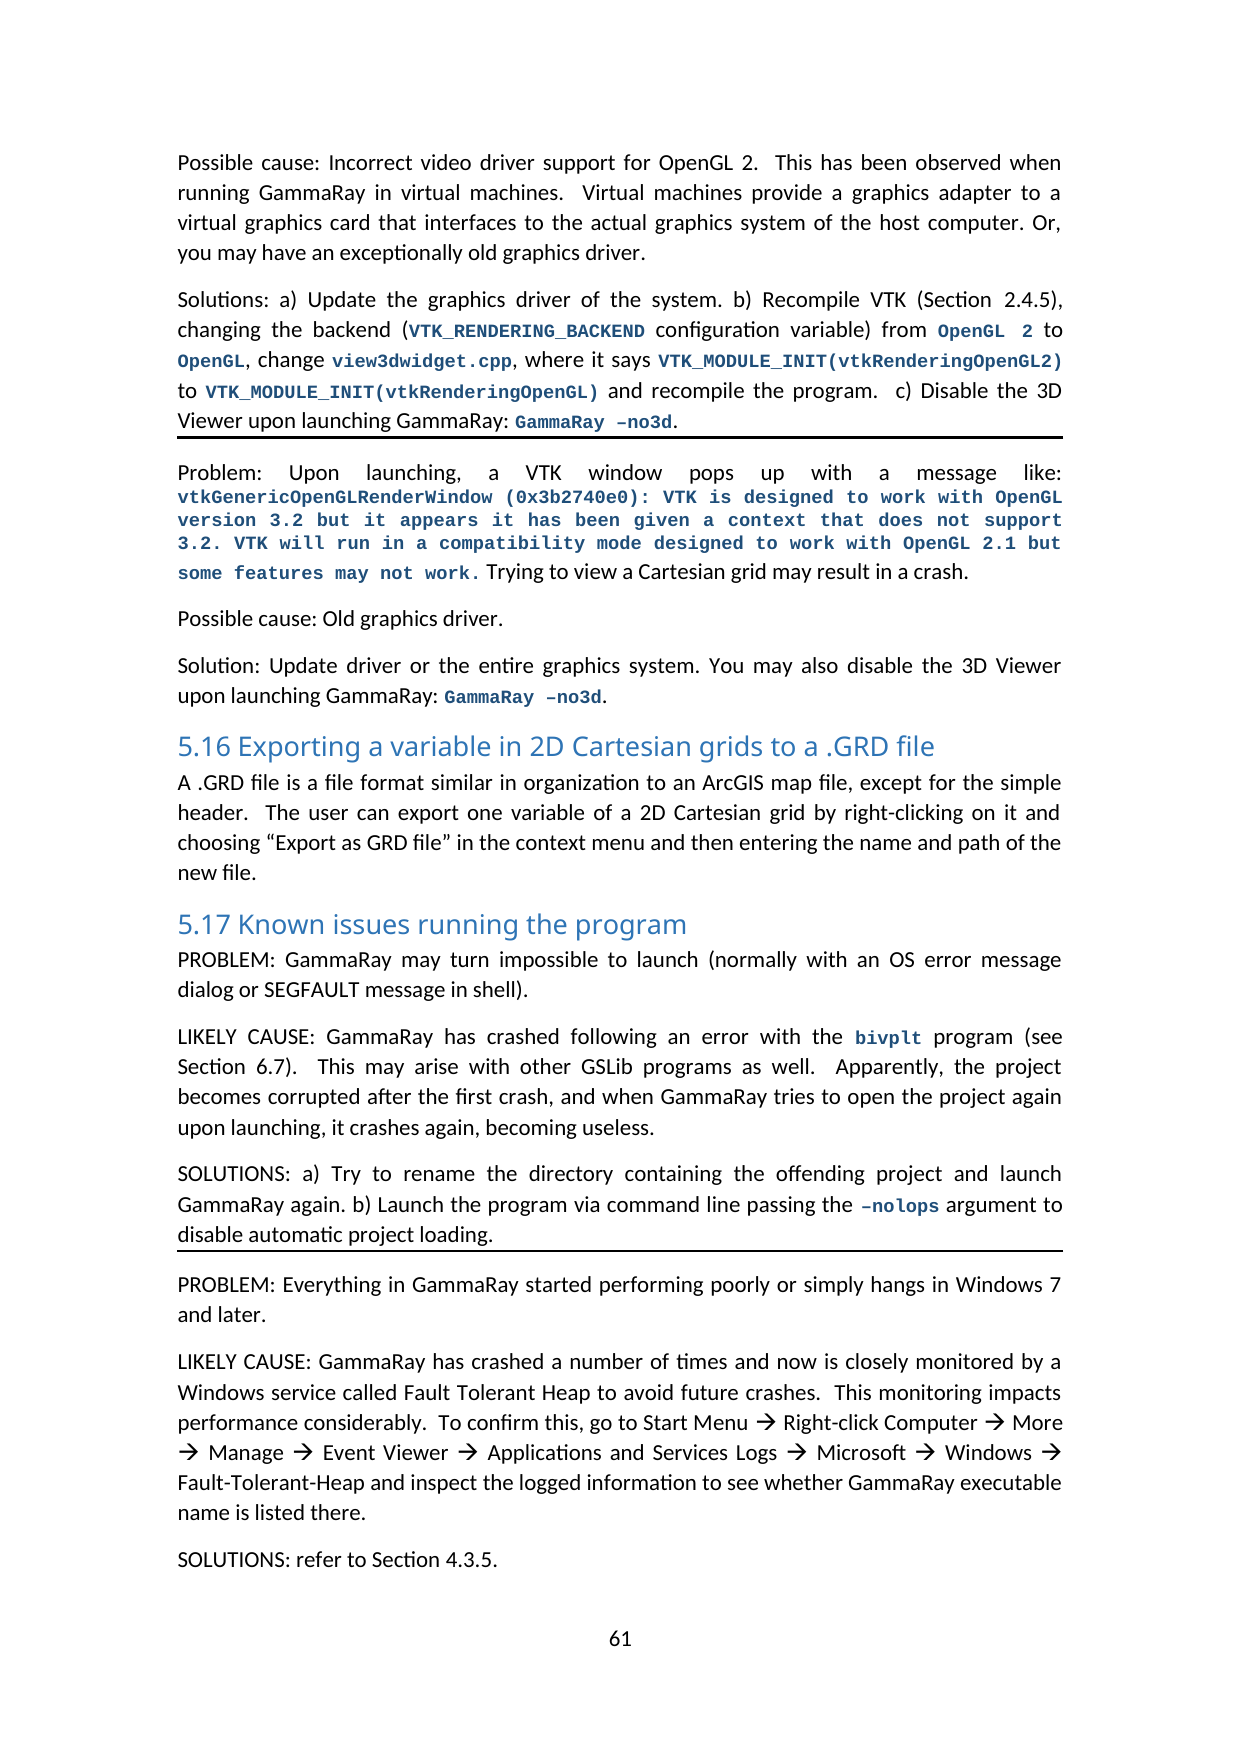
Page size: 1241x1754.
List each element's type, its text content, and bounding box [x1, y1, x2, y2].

text LIKELY CAUSE: GammaRay has crashed following an error with the bivplt program (see Section 6.7). This may arise with other GSLib programs as well. Apparently, the project becomes corrupted after the first crash, and when GammaRay tries to open the project again upon launching, it crashes again, becoming useless. [177, 1022, 1063, 1141]
text LIKELY CAUSE: GammaRay has crashed a number of times and now is closely monitored by a Windows service called Fault Tolerant Heap to avoid future crashes. This monitoring impacts performance considerably. To confirm this, go to Start Menu Right-click Computer More Manage Event Viewer Applications and Services Logs Microsoft Windows Fault-Tolerant-Heap and inspect the logged information to see whether GammaRay executable name is listed there. [177, 1347, 1063, 1527]
text A .GRD file is a file format similar in organization to an ArcGIS map file, except for the simple header. The user can export one variable of a 2D Cartesian grid by right-clicking on it and choosing “Export as GRD file” in the context menu and then entering the name and path of the new file. [177, 768, 1063, 886]
text Solution: Update driver or the entire graphics system. You may also disable the 3D Viewer upon launching GammaRay: GammaRay –no3d. [177, 651, 1063, 709]
text SOLUTIONS: a) Try to rename the directory containing the offending project and launch GammaRay again. b) Launch the program via command line passing the –nolops argument to disable automatic project loading. [177, 1159, 1063, 1250]
text SOLUTIONS: refer to Section 4.3.5. [177, 1545, 1063, 1573]
text Possible cause: Incorrect video driver support for OpenGL 2. This has been observed when running GammaRay in virtual machines. Virtual machines provide a graphics adapter to a virtual graphics card that interfaces to the actual graphics system of the host computer. Or, you may have an exceptionally old graphics driver. [177, 148, 1063, 266]
text Problem: Upon launching, a VTK window pops up with a message like: vtkGenericOpenGLRenderWindow (0x3b2740e0): VTK is designed to work with OpenGL version 3.2 but it appears it has been given a context that does not support 3.2. VTK will run in a compatibility mode designed to work with OpenGL 2.1 but some features may not work. Trying to view a Cartesian grid may result in a crash. [177, 458, 1063, 585]
text Solutions: a) Update the graphics driver of the system. b) Recompile VTK (Section 2.4.5), changing the backend (VTK_RENDERING_BACKEND configuration variable) from OpenGL 2 to OpenGL, change view3dwidget.cpp, where it says VTK_MODULE_INIT(vtkRenderingOpenGL2) to VTK_MODULE_INIT(vtkRenderingOpenGL) and recompile the program. c) Disable the 3D Viewer upon launching GammaRay: GammaRay –no3d. [177, 285, 1063, 436]
text PROBLEM: GammaRay may turn impossible to launch (normally with an OS error message dialog or SEGFAULT message in shell). [177, 945, 1063, 1003]
text Possible cause: Old graphics driver. [177, 604, 1063, 632]
subtitle Known issues running the program [177, 905, 1063, 942]
subtitle Exporting a variable in 2D Cartesian grids to a .GRD file [177, 728, 1063, 765]
text PROBLEM: Everything in GammaRay started performing poorly or simply hangs in Windows 7 and later. [177, 1270, 1063, 1329]
